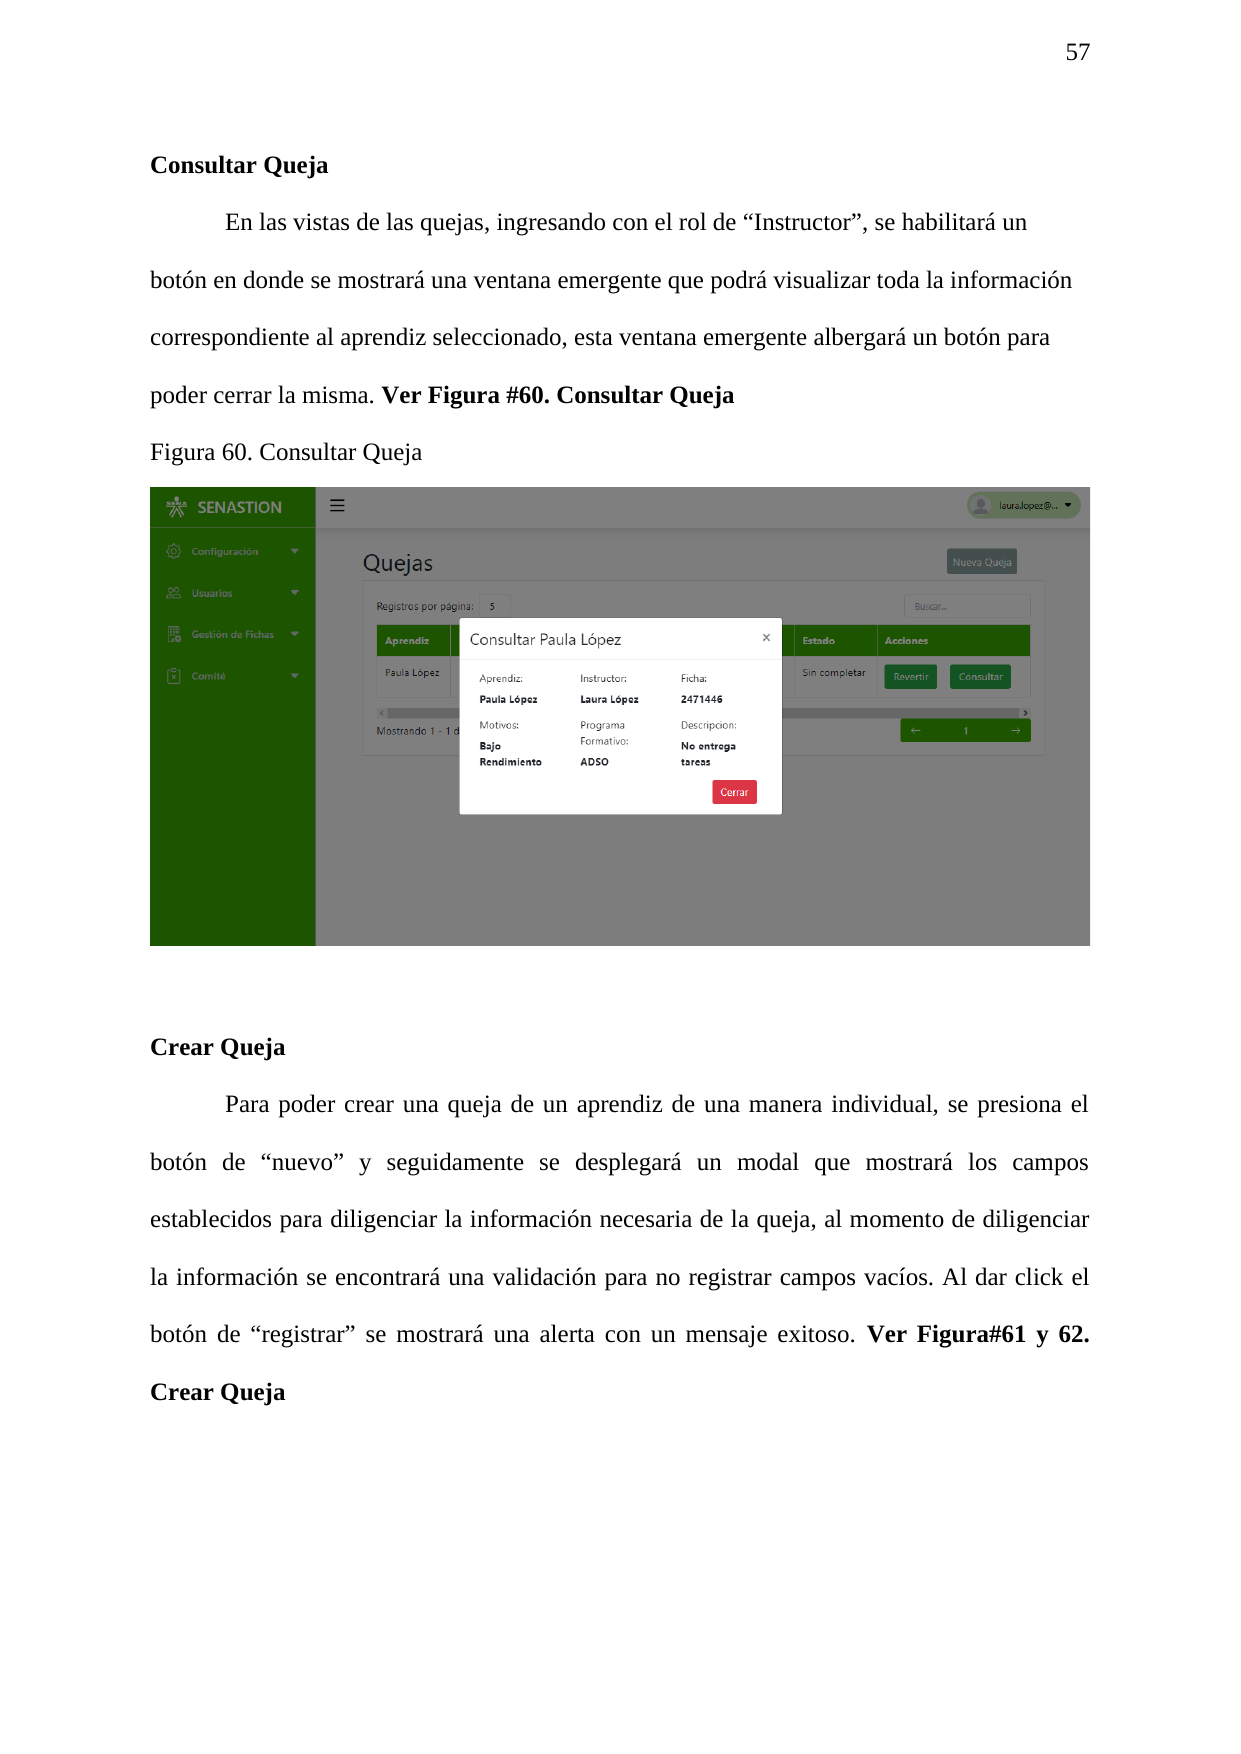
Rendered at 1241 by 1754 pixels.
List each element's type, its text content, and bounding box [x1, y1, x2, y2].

text En las vistas de las quejas, ingresando con el rol de “Instructor”, se habilitará un botón en donde se mostrará una ventana emergente que podrá visualizar toda la información correspondiente al aprendiz seleccionado, esta ventana emergente albergará un botón para poder cerrar la misma. Ver Figura #60. Consultar Queja [150, 207, 1090, 409]
subtitle Crear Queja [150, 1032, 1090, 1060]
text Figura 60. Consultar Queja [150, 437, 1090, 466]
picture [150, 487, 1091, 946]
text Para poder crear una queja de un aprendiz de una manera individual, se presiona el botón de “nuevo” y seguidamente se desplegará un modal que mostrará los campos establecidos para diligenciar la información necesaria de la queja, al momento de diligenciar la información se encontrará una validación para no registrar campos vacíos. Al dar click el botón de “registrar” se mostrará una alerta con un mensaje exitoso. Ver Figura#61 y 62. Crear Queja [150, 1089, 1090, 1405]
subtitle Consultar Queja [150, 150, 1090, 179]
